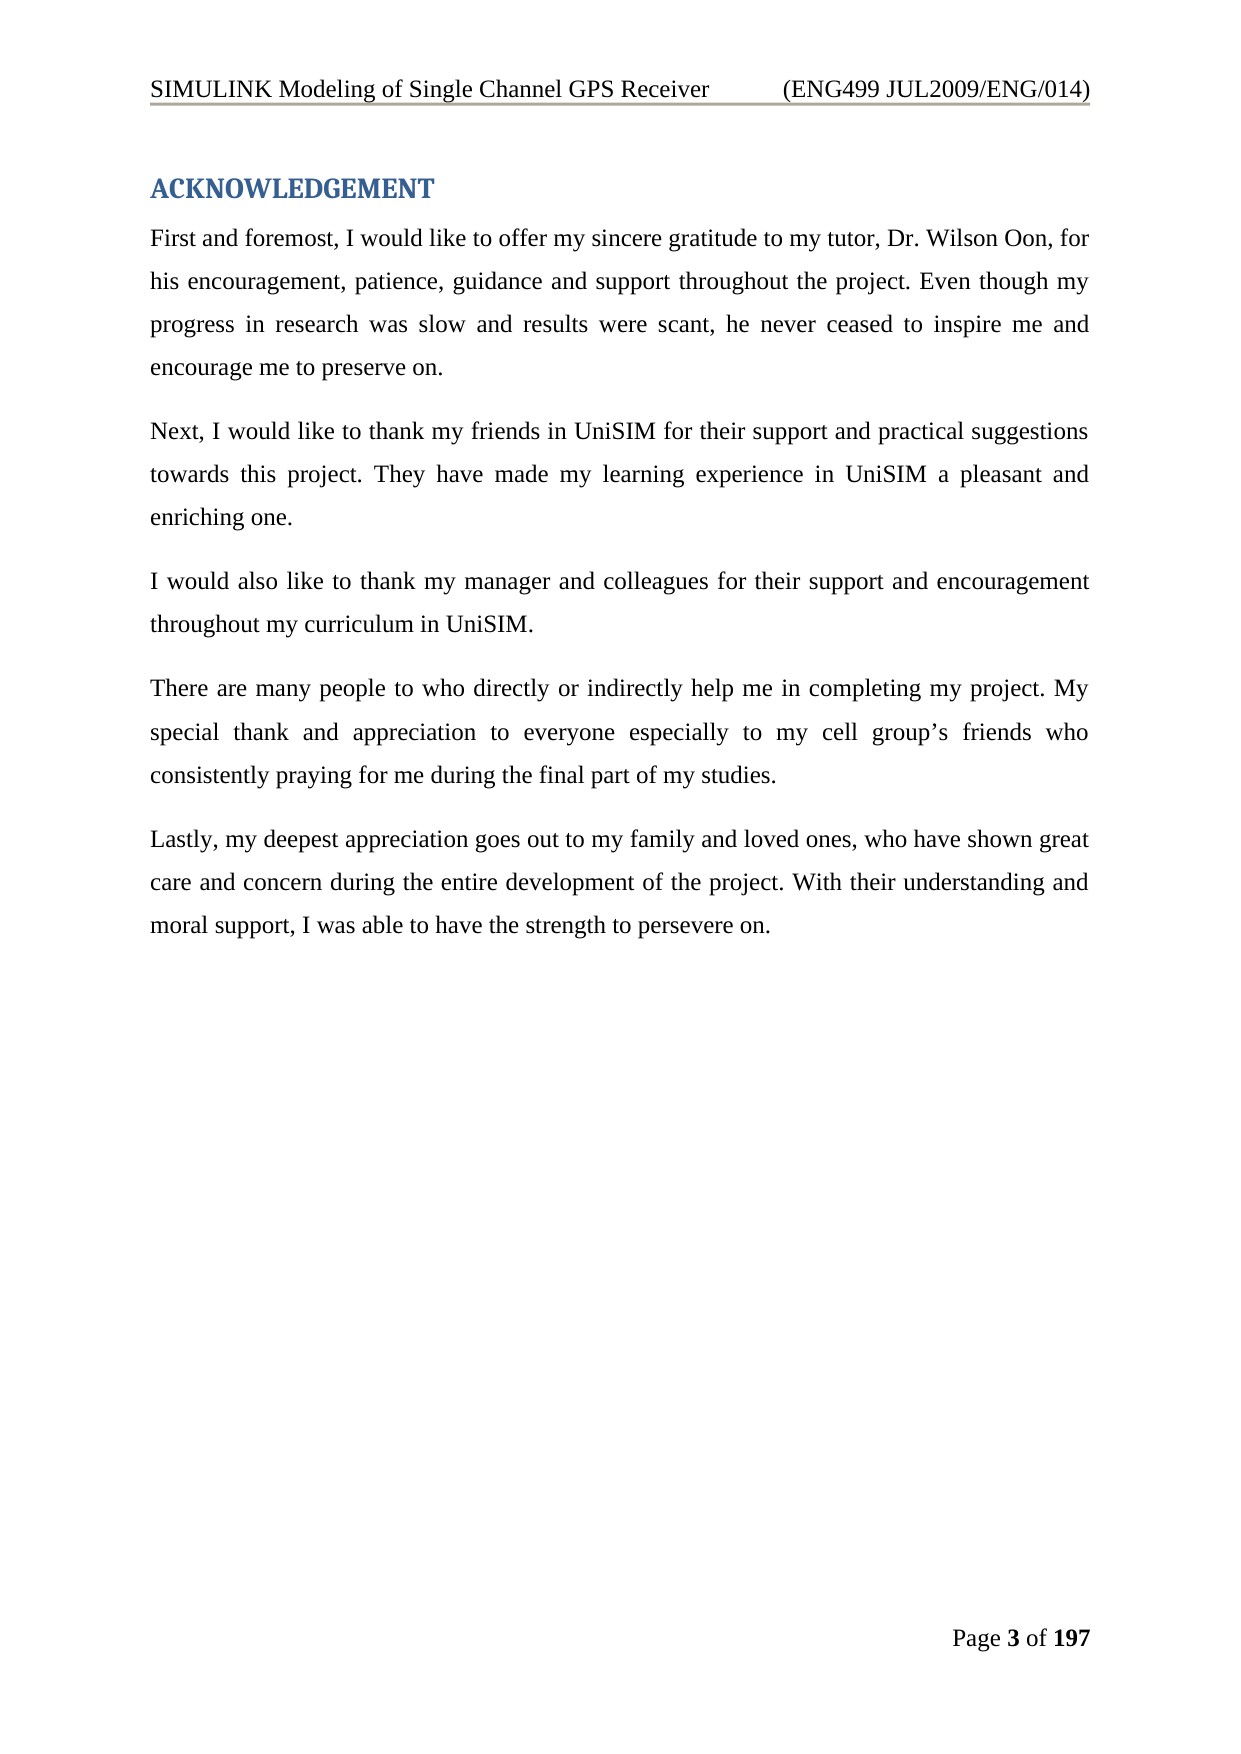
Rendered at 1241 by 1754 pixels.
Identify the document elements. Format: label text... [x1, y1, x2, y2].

text There are many people to who directly or indirectly help me in completing my project. My special thank and appreciation to everyone especially to my cell group’s friends who consistently praying for me during the final part of my studies. [150, 673, 1090, 788]
text I would also like to thank my manager and colleagues for their support and encouragement throughout my curriculum in UniSIM. [150, 566, 1090, 638]
text Next, I would like to thank my friends in UniSIM for their support and practical suggestions towards this project. They have made my learning experience in UniSIM a pleasant and enriching one. [150, 416, 1090, 531]
text Lastly, my deepest appreciation goes out to my family and loved ones, who have shown great care and concern during the entire development of the project. With their understanding and moral support, I was able to have the strength to persevere on. [150, 824, 1090, 939]
text First and foremost, I would like to offer my sincere gratitude to my tutor, Dr. Wilson Oon, for his encouragement, patience, guidance and support throughout the project. Even though my progress in research was slow and results were scant, he never ceased to inspire me and encourage me to preserve on. [150, 223, 1090, 381]
subtitle ACKNOWLEDGEMENT [150, 172, 1090, 206]
